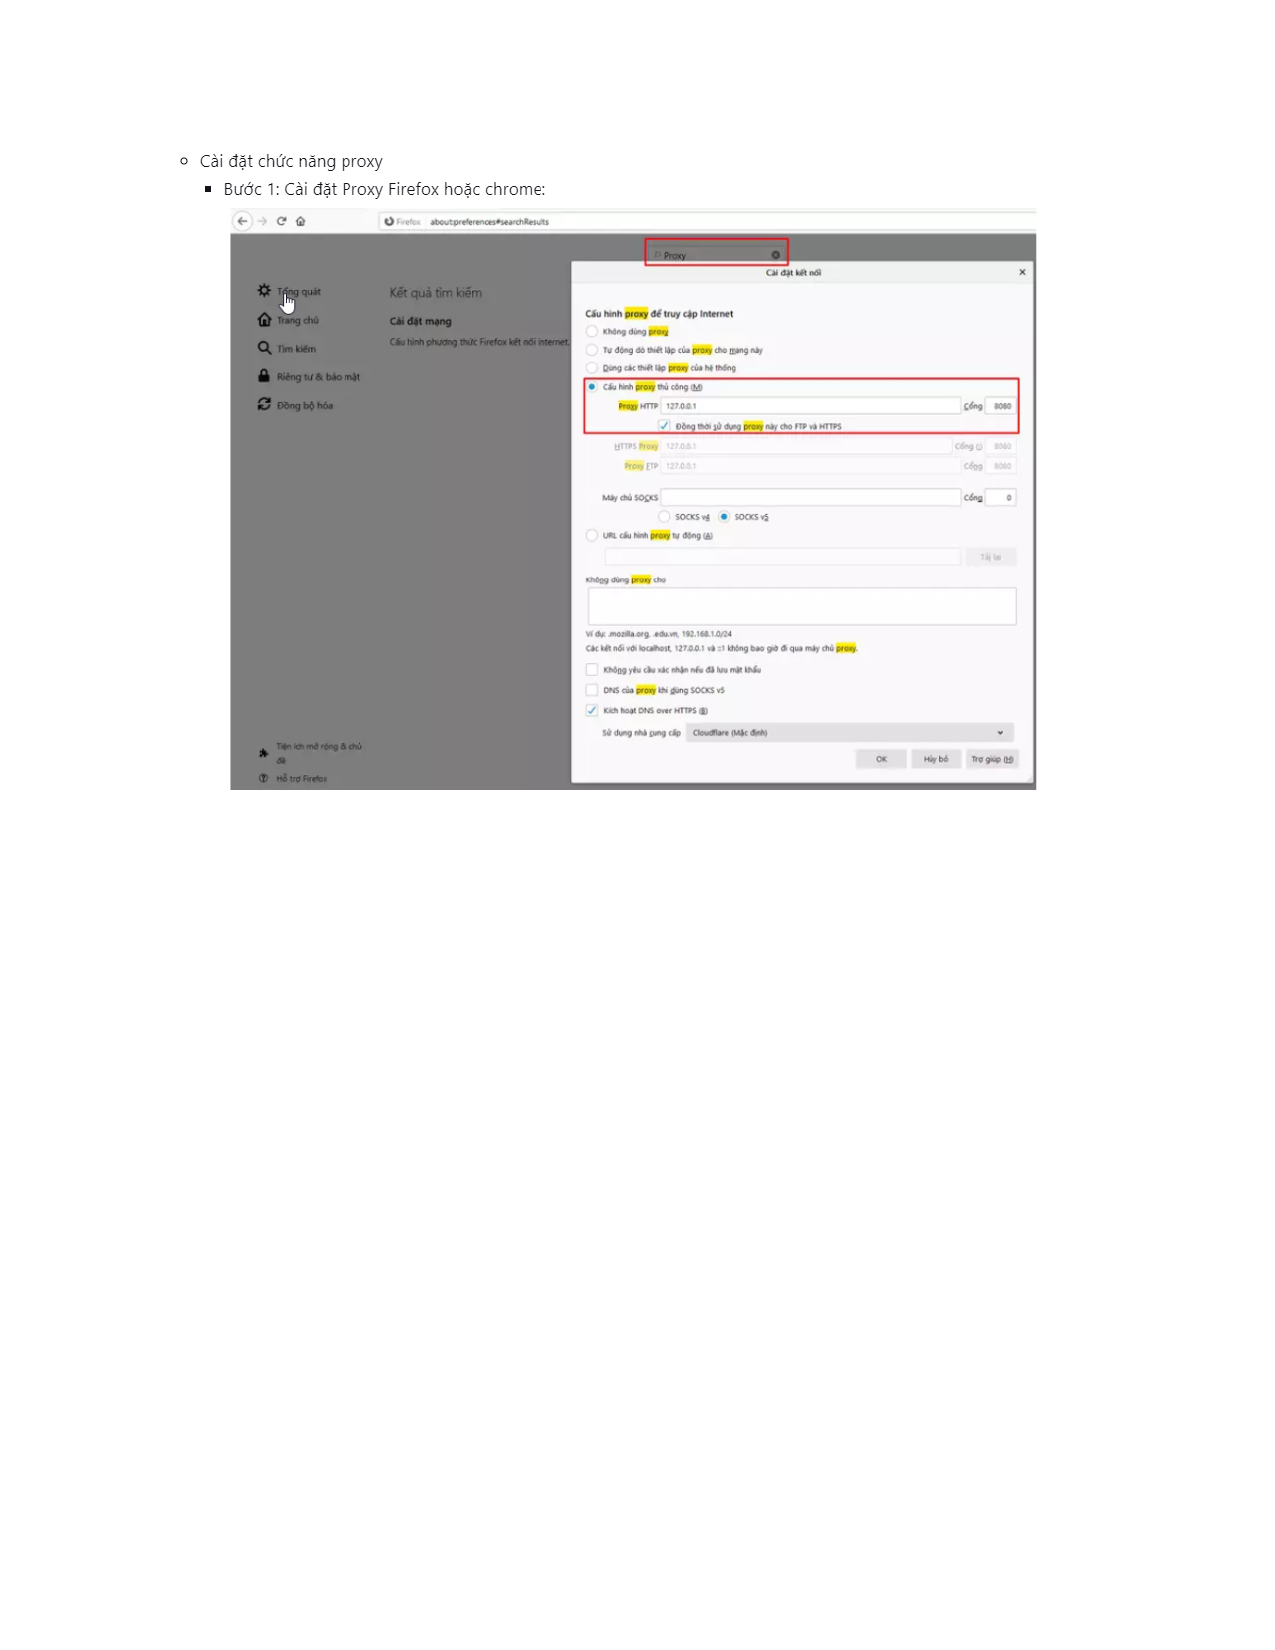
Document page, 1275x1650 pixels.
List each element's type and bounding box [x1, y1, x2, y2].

picture [150, 150, 1125, 794]
